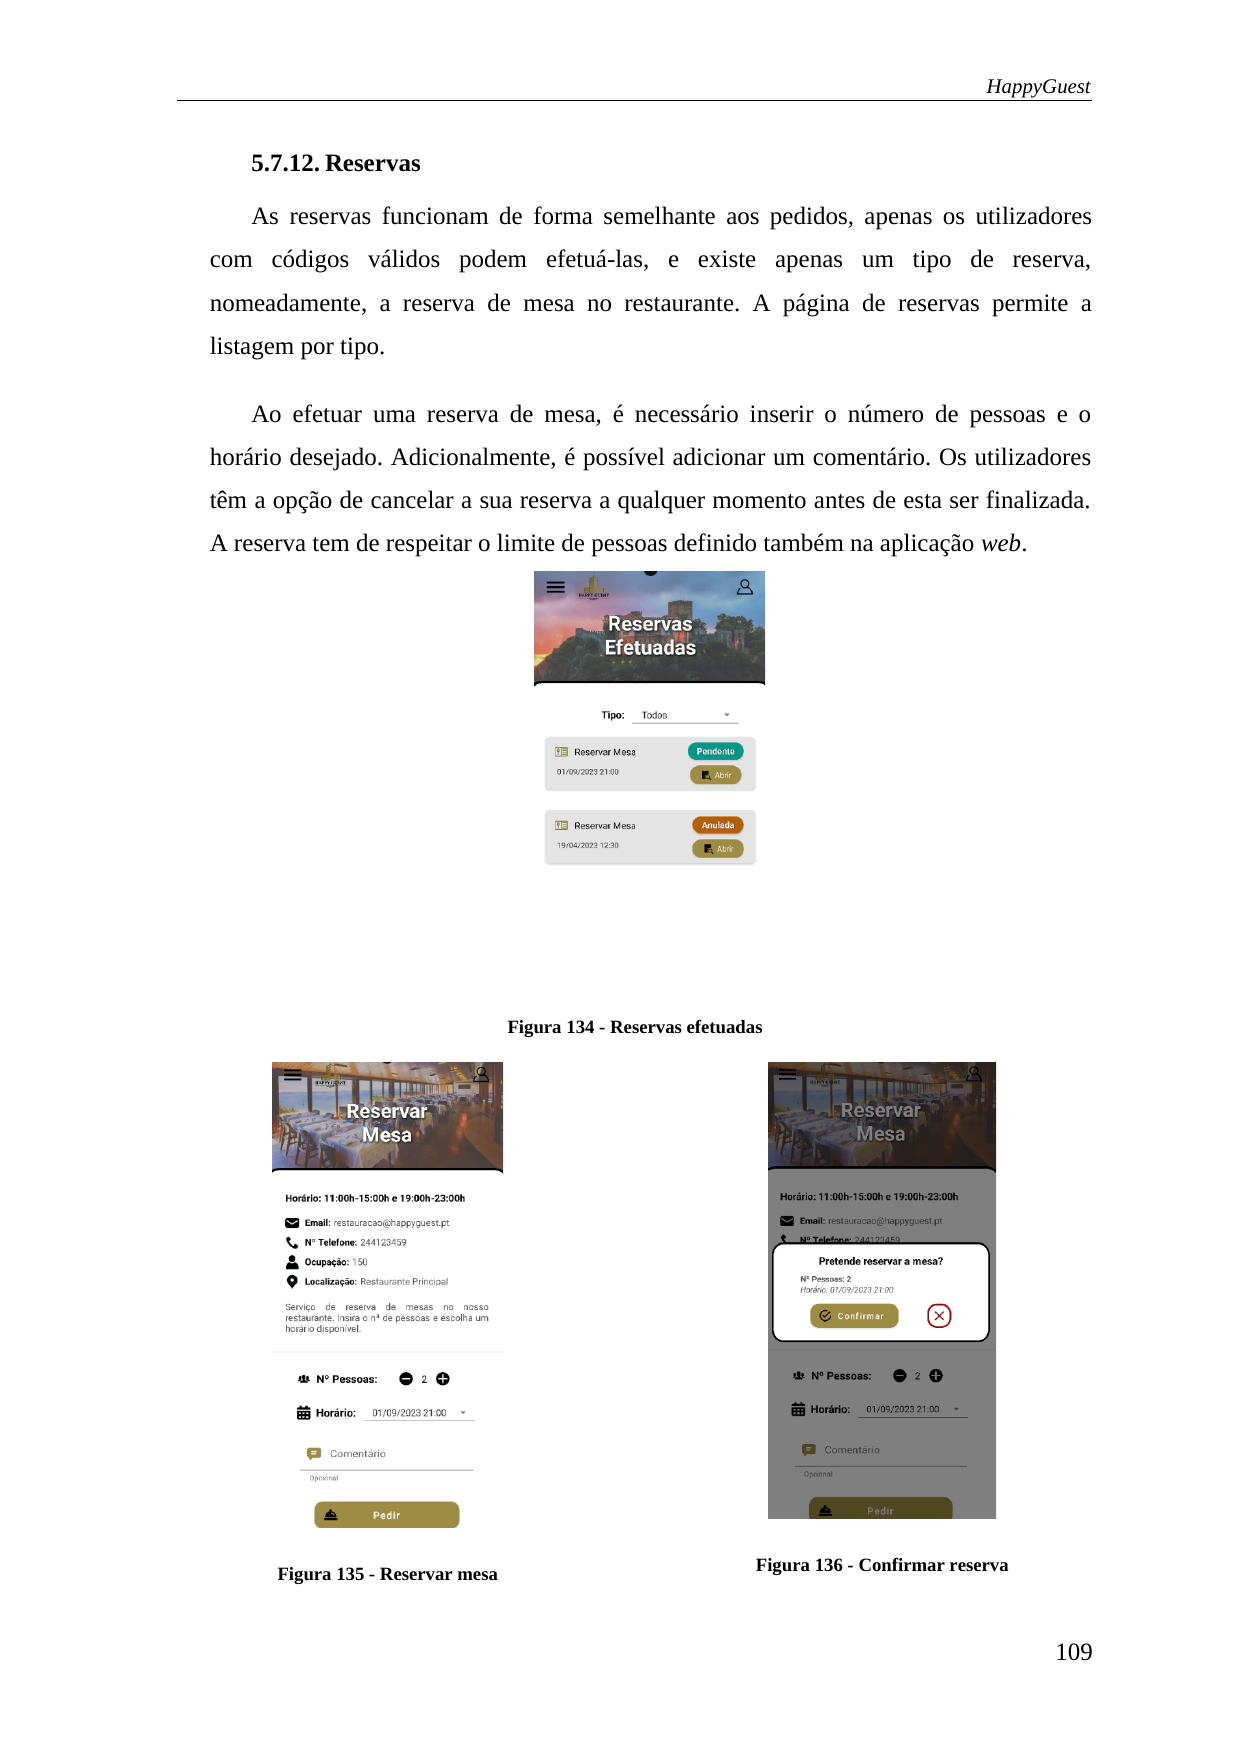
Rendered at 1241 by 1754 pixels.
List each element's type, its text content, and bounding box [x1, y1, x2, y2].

text As reservas funcionam de forma semelhante aos pedidos, apenas os utilizadores com códigos válidos podem efetuá-las, e existe apenas um tipo de reserva, nomeadamente, a reserva de mesa no restaurante. A página de reservas permite a listagem por tipo. [209, 201, 1092, 359]
picture [272, 1062, 504, 1528]
text Ao efetuar uma reserva de mesa, é necessário inserir o número de pessoas e o horário desejado. Adicionalmente, é possível adicionar um comentário. Os utilizadores têm a opção de cancelar a sua reserva a qualquer momento antes de esta ser finalizada. A reserva tem de respeitar o limite de pessoas definido também na aplicação web. [209, 399, 1092, 557]
picture [768, 1062, 997, 1519]
subtitle Reservas [251, 148, 1092, 176]
picture [534, 571, 766, 1002]
